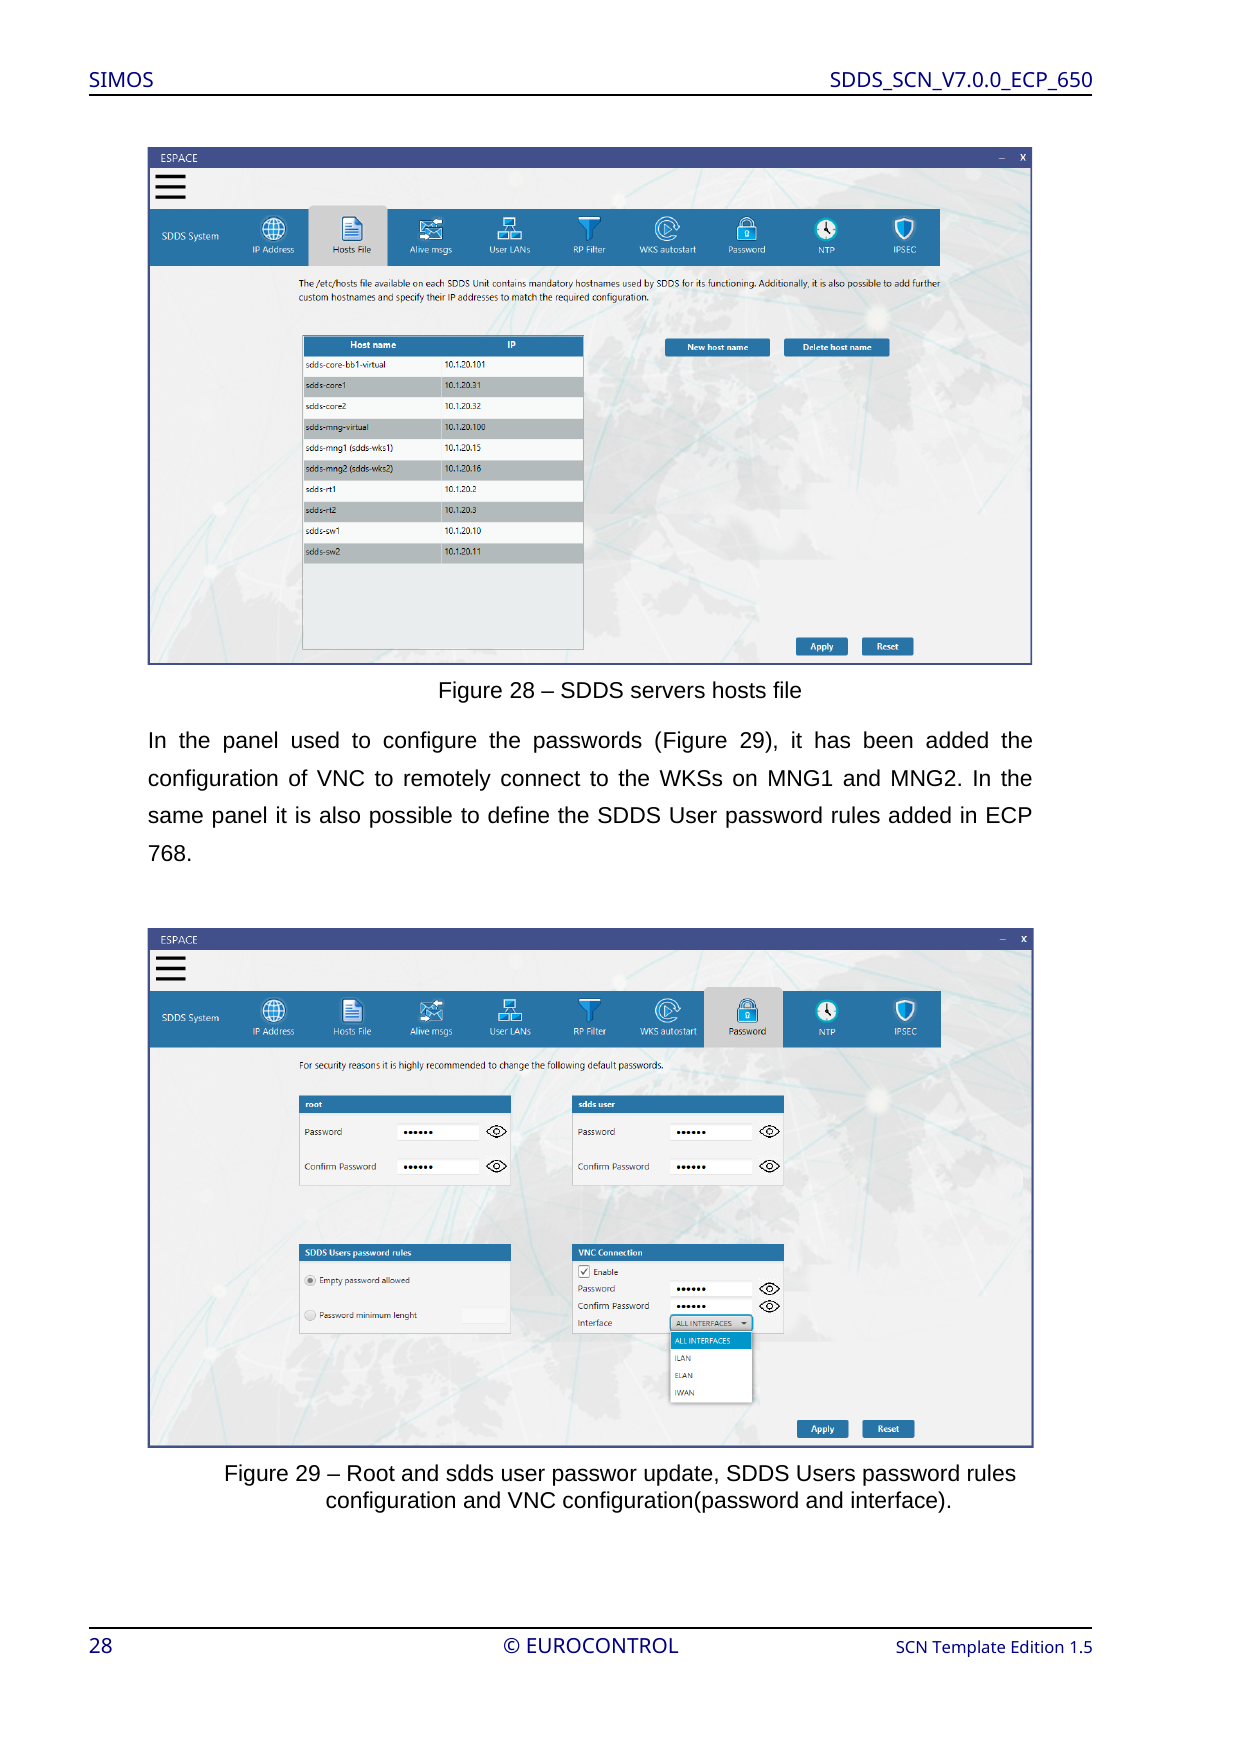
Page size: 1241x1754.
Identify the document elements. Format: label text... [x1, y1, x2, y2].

text Figure 29 – Root and sdds user passwor update, SDDS Users password rules configuration and VNC configuration(password and interface). [207, 1460, 1033, 1513]
picture [147, 928, 1034, 1448]
text Figure 28 – SDDS servers hosts file [207, 677, 1033, 704]
text In the panel used to configure the passwords (Figure 29), it has been added the configuration of VNC to remotely connect to the WKSs on MNG1 and MNG2. In the same panel it is also possible to define the SDDS User password rules added in ECP 768. [148, 716, 1033, 866]
picture [147, 147, 1033, 665]
